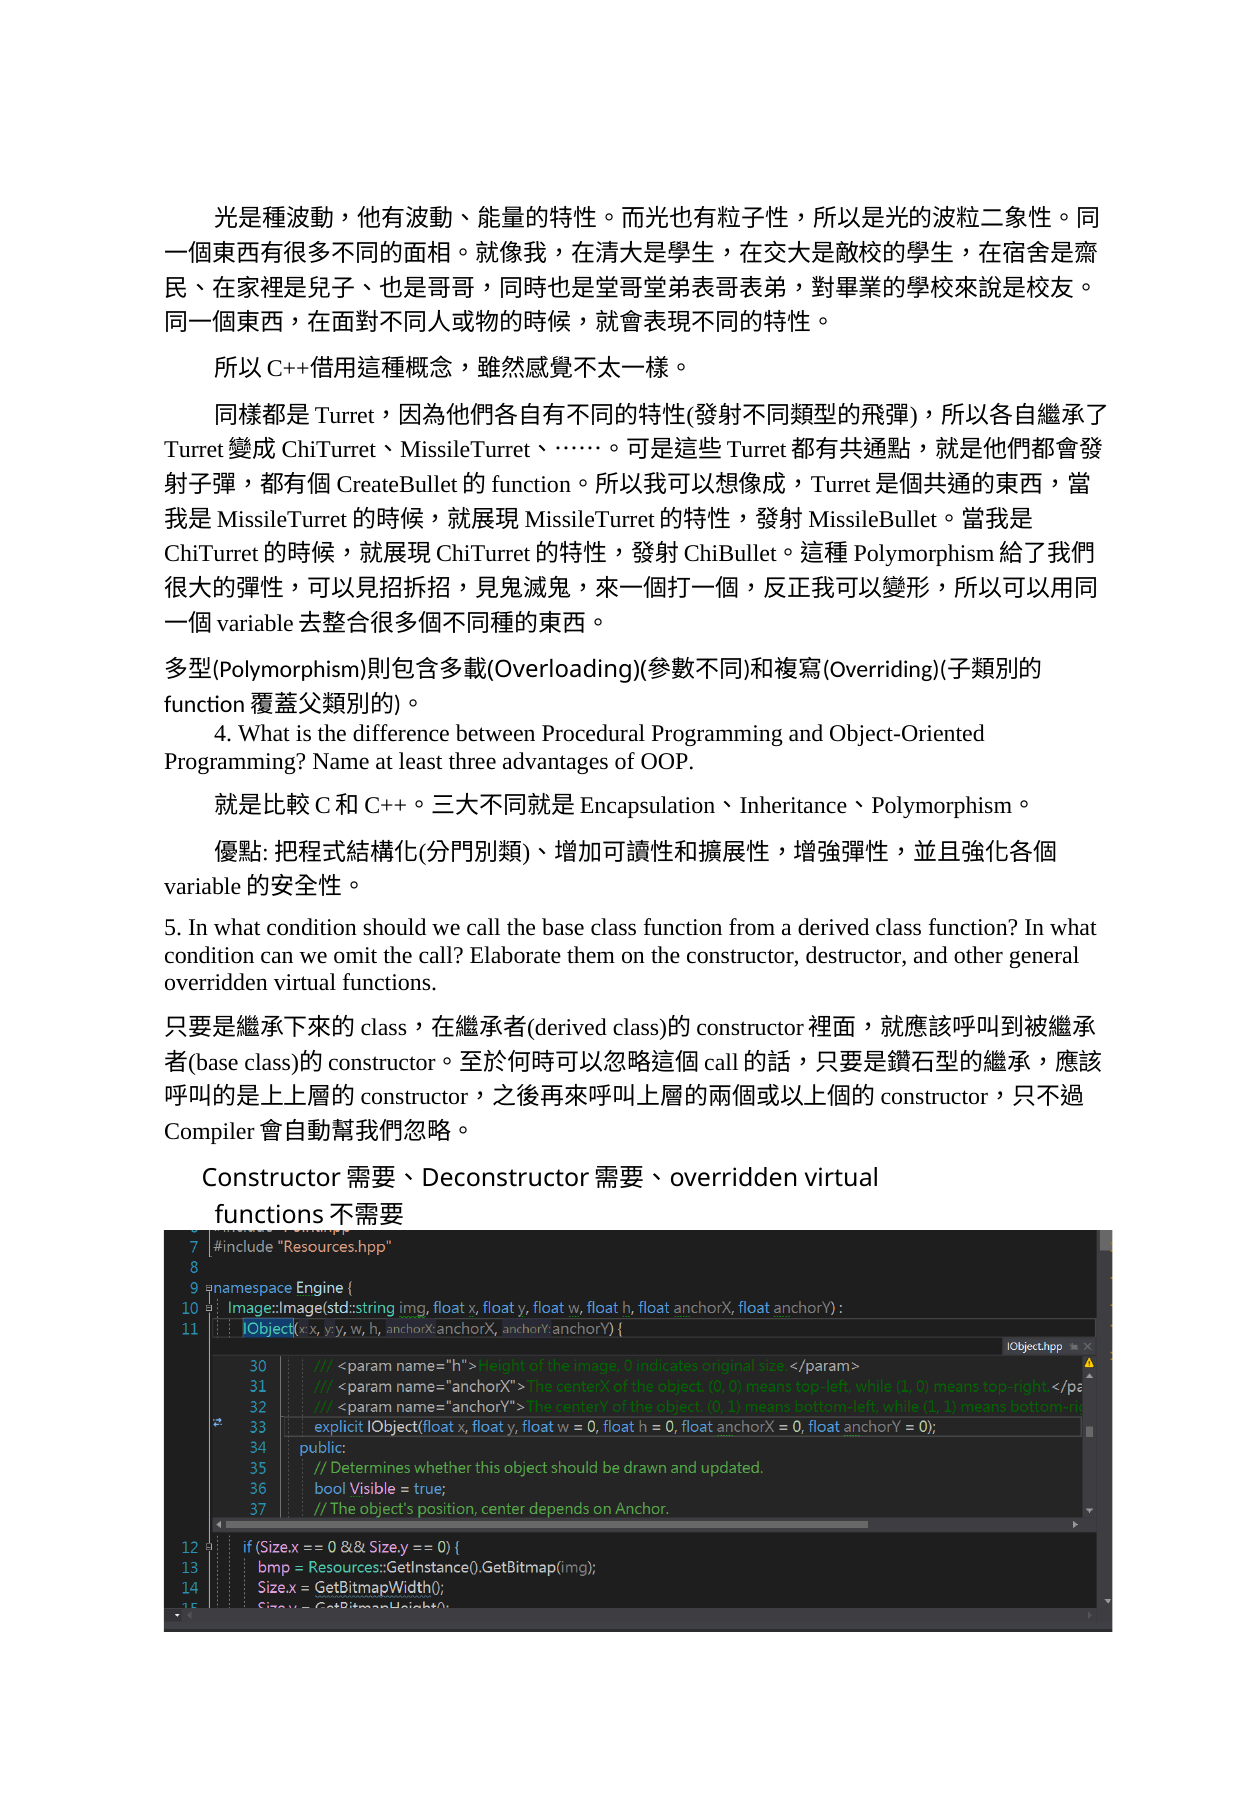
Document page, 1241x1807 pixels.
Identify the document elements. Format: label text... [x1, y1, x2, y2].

picture [163, 1230, 1113, 1632]
list 4. What is the difference between Procedural Programming and Object-Oriented Programming? Name at least three advantages of OOP. [164, 719, 1112, 774]
list 所以C++借用這種概念，雖然感覺不太一樣。 [164, 349, 1112, 384]
text 多型(Polymorphism)則包含多載(Overloading)(參數不同)和複寫(Overriding)(子類別的function覆蓋父類別的)。 [164, 650, 1112, 719]
text 5. In what condition should we call the base class function from a derived class function? In what condition can we omit the call? Elaborate them on the constructor, destructor, and other general overridden virtual functions. [164, 913, 1112, 996]
list 光是種波動，他有波動、能量的特性。而光也有粒子性，所以是光的波粒二象性。同一個東西有很多不同的面相。就像我，在清大是學生，在交大是敵校的學生，在宿舍是齋民、在家裡是兒子、也是哥哥，同時也是堂哥堂弟表哥表弟，對畢業的學校來說是校友。同一個東西，在面對不同人或物的時候，就會表現不同的特性。 [164, 199, 1112, 337]
list 就是比較C和C++。三大不同就是Encapsulation、Inheritance、Polymorphism。 [164, 786, 1112, 821]
text 只要是繼承下來的class，在繼承者(derived class)的constructor裡面，就應該呼叫到被繼承者(base class)的constructor。至於何時可以忽略這個call的話，只要是鑽石型的繼承，應該呼叫的是上上層的constructor，之後再來呼叫上層的兩個或以上個的constructor，只不過Compiler會自動幫我們忽略。 [164, 1007, 1112, 1146]
list Constructor需要、Deconstructor需要、overridden virtual [201, 1158, 1112, 1194]
list 同樣都是Turret，因為他們各自有不同的特性(發射不同類型的飛彈)，所以各自繼承了Turret變成ChiTurret、MissileTurret、……。可是這些Turret都有共通點，就是他們都會發射子彈，都有個CreateBullet的function。所以我可以想像成，Turret是個共通的東西，當我是MissileTurret的時候，就展現MissileTurret的特性，發射MissileBullet。當我是ChiTurret的時候，就展現ChiTurret的特性，發射ChiBullet。這種Polymorphism給了我們很大的彈性，可以見招拆招，見鬼滅鬼，來一個打一個，反正我可以變形，所以可以用同一個variable去整合很多個不同種的東西。 [164, 395, 1112, 638]
list functions不需要 [201, 1194, 1112, 1230]
list 優點: 把程式結構化(分門別類)、增加可讀性和擴展性，增強彈性，並且強化各個variable的安全性。 [164, 832, 1112, 902]
